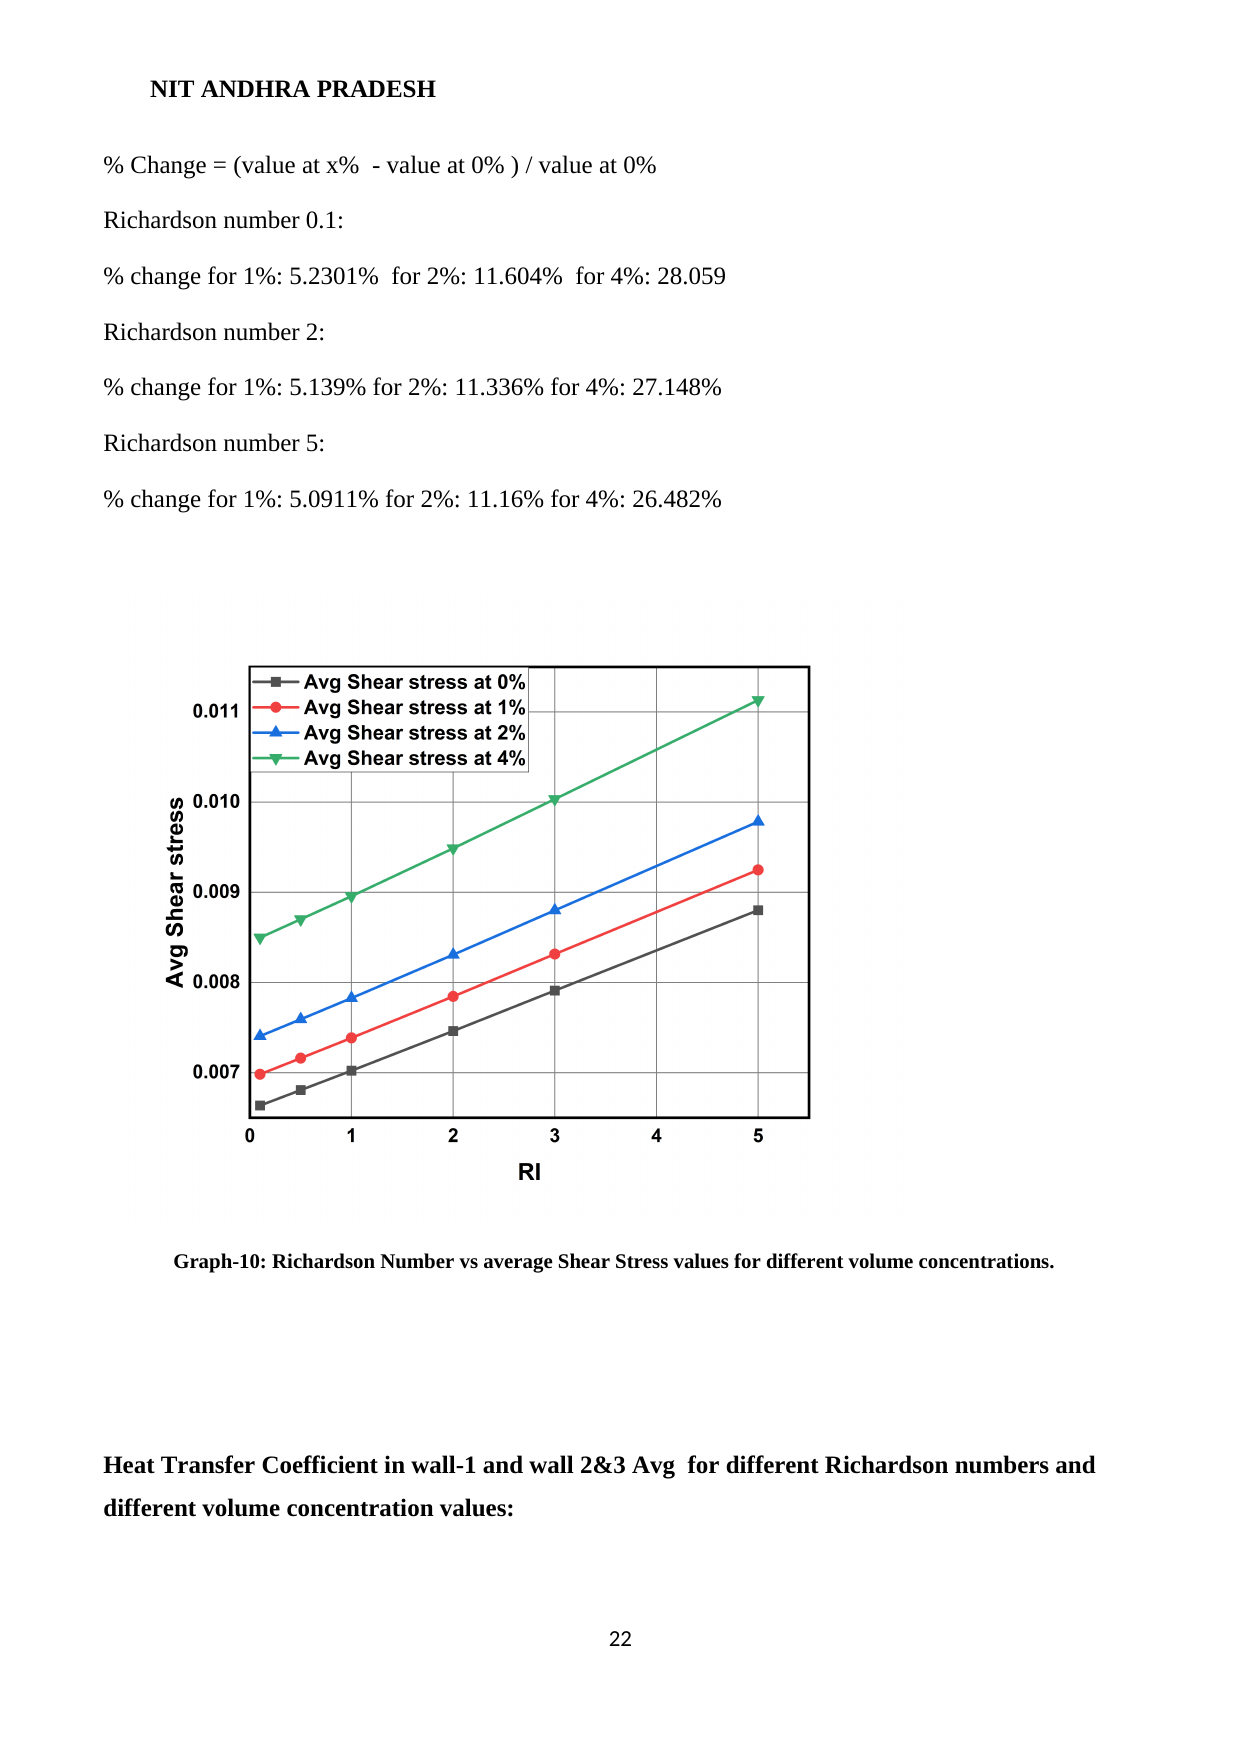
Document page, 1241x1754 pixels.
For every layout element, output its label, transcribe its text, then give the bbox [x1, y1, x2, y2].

picture [103, 595, 923, 1222]
text % change for 1%: 5.139% for 2%: 11.336% for 4%: 27.148% [103, 372, 1125, 401]
text Heat Transfer Coefficient in wall-1 and wall 2&3 Avg for different Richardson numbers and different volume concentration values: [103, 1450, 1125, 1522]
text % change for 1%: 5.2301% for 2%: 11.604% for 4%: 28.059 [103, 261, 1125, 290]
text Richardson number 2: [103, 317, 1125, 346]
text % Change = (value at x% - value at 0% ) / value at 0% [103, 150, 1125, 179]
text % change for 1%: 5.0911% for 2%: 11.16% for 4%: 26.482% [103, 484, 1125, 512]
text Graph-10: Richardson Number vs average Shear Stress values for different volume concentrations. [103, 1249, 1125, 1273]
text Richardson number 5: [103, 428, 1125, 457]
text Richardson number 0.1: [103, 206, 1125, 234]
